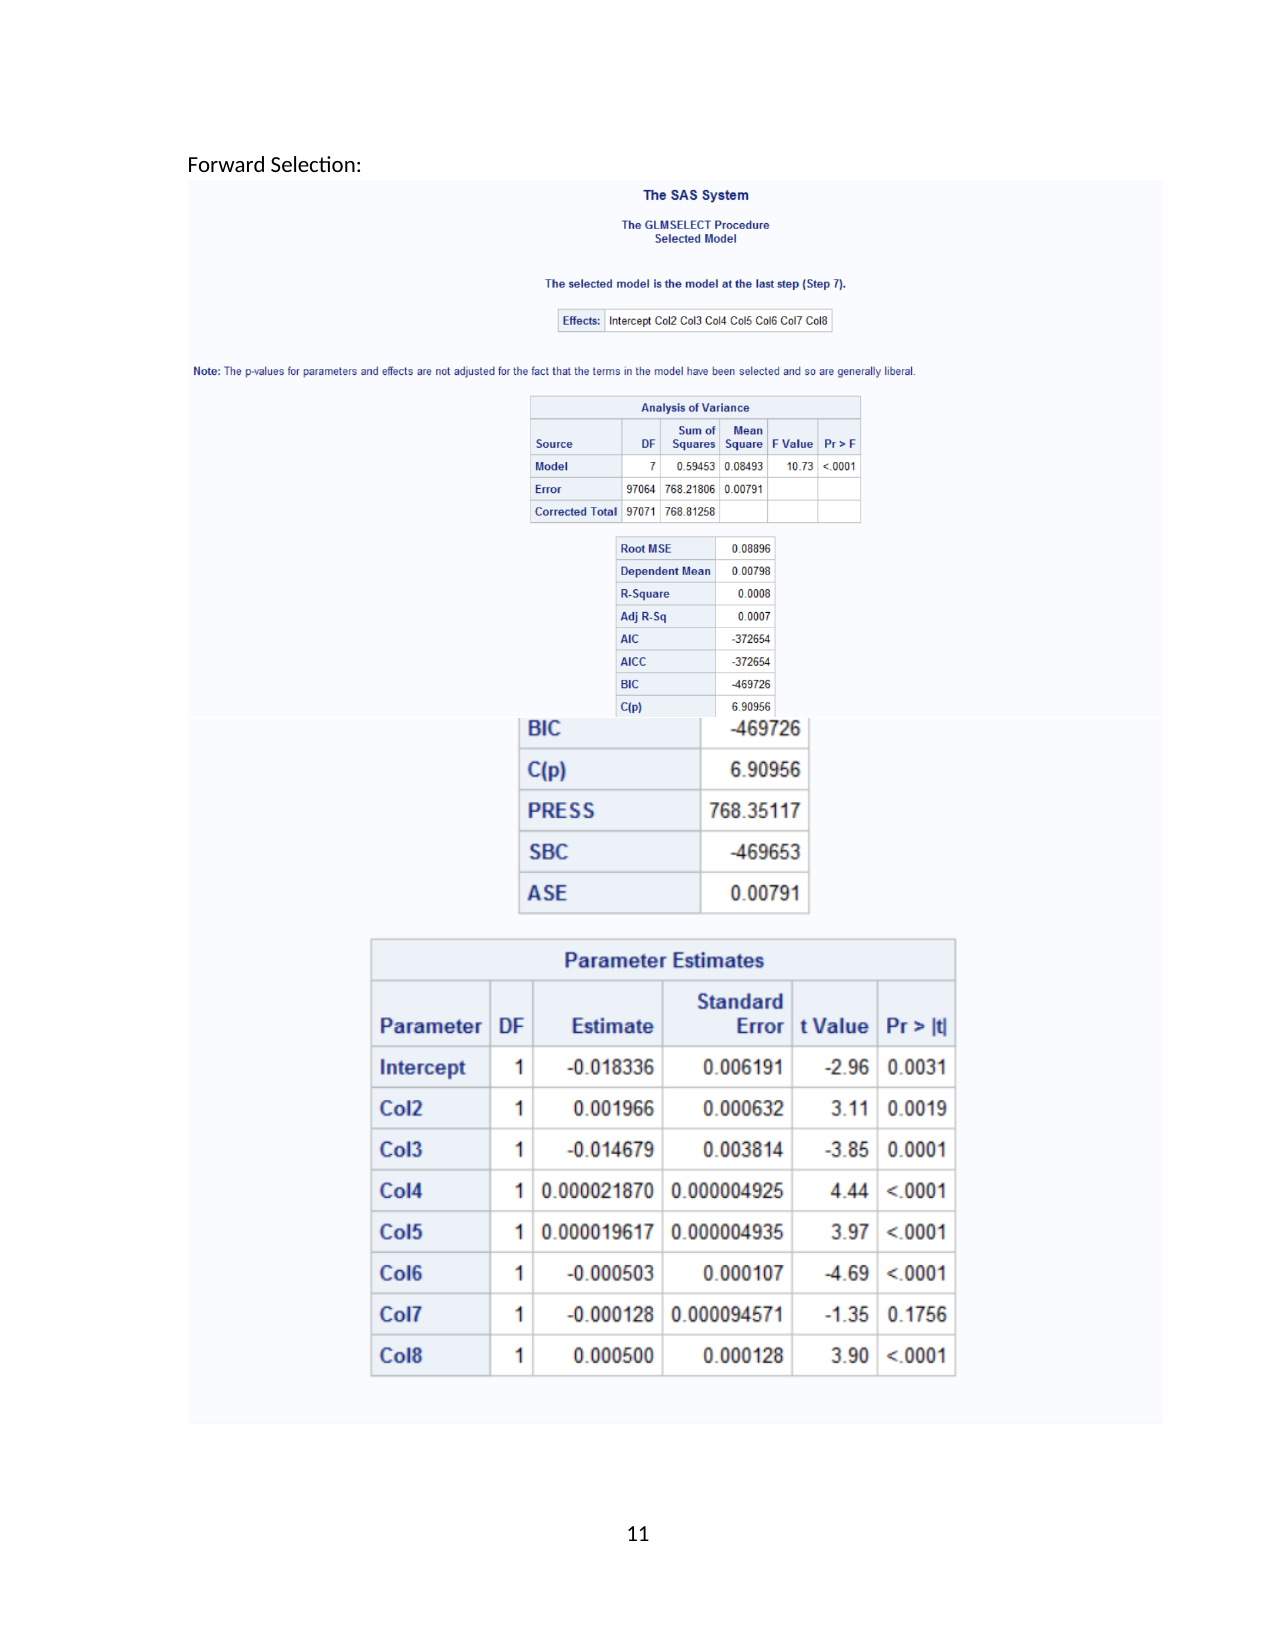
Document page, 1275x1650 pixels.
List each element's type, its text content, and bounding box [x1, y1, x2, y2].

picture [187, 180, 1163, 717]
picture [187, 718, 1163, 1424]
list Forward Selection: [187, 150, 1125, 178]
